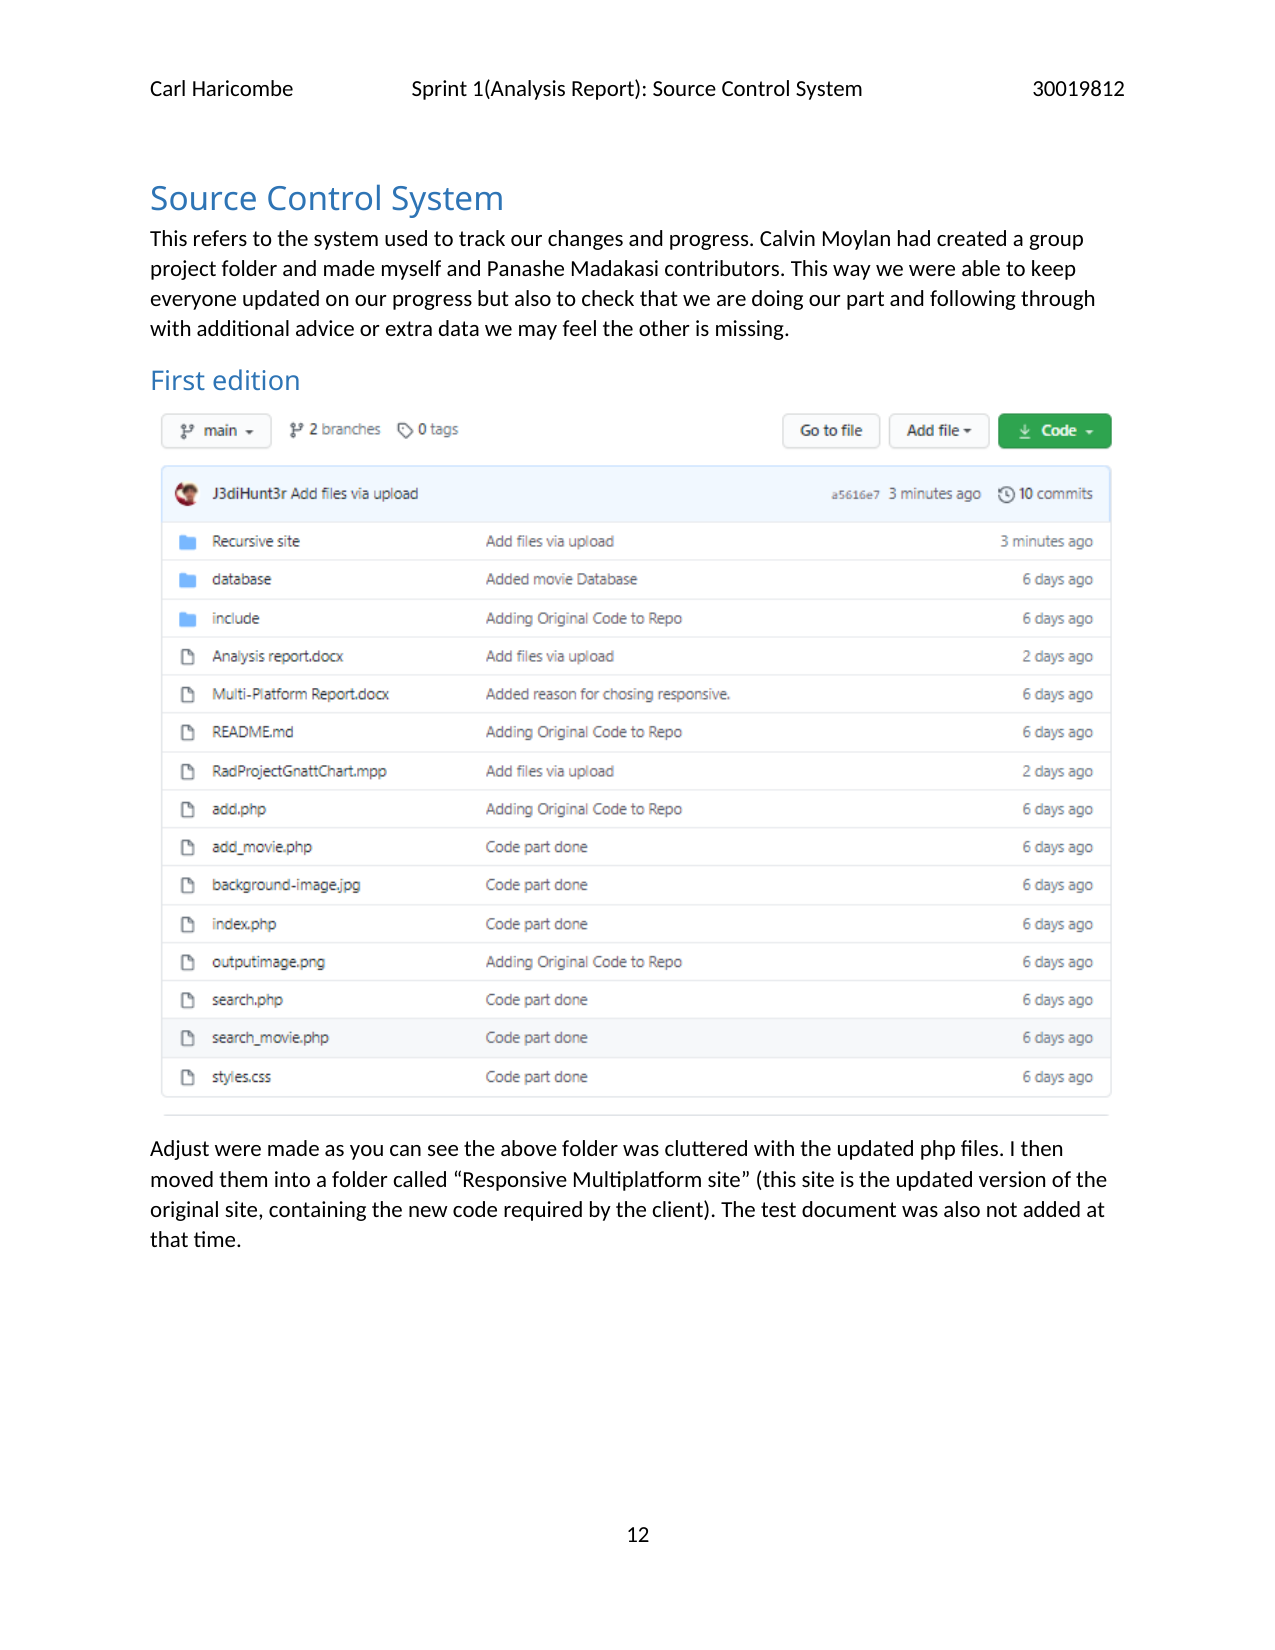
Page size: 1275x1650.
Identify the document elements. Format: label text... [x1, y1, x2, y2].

picture [150, 401, 1125, 1116]
subtitle Source Control System [150, 175, 1125, 220]
text Adjust were made as you can see the above folder was cluttered with the updated php files. I then moved them into a folder called “Responsive Multiplatform site” (this site is the updated version of the original site, containing the new code required by the client). The test document was also not added at that time. [150, 1134, 1125, 1253]
subtitle First edition [150, 361, 1125, 398]
text This refers to the system used to track our changes and progress. Calvin Moylan had created a group project folder and made myself and Panashe Madakasi contributors. This way we were able to keep everyone updated on our progress but also to check that we are doing our part and following through with additional advice or extra data we may feel the other is missing. [150, 224, 1125, 343]
